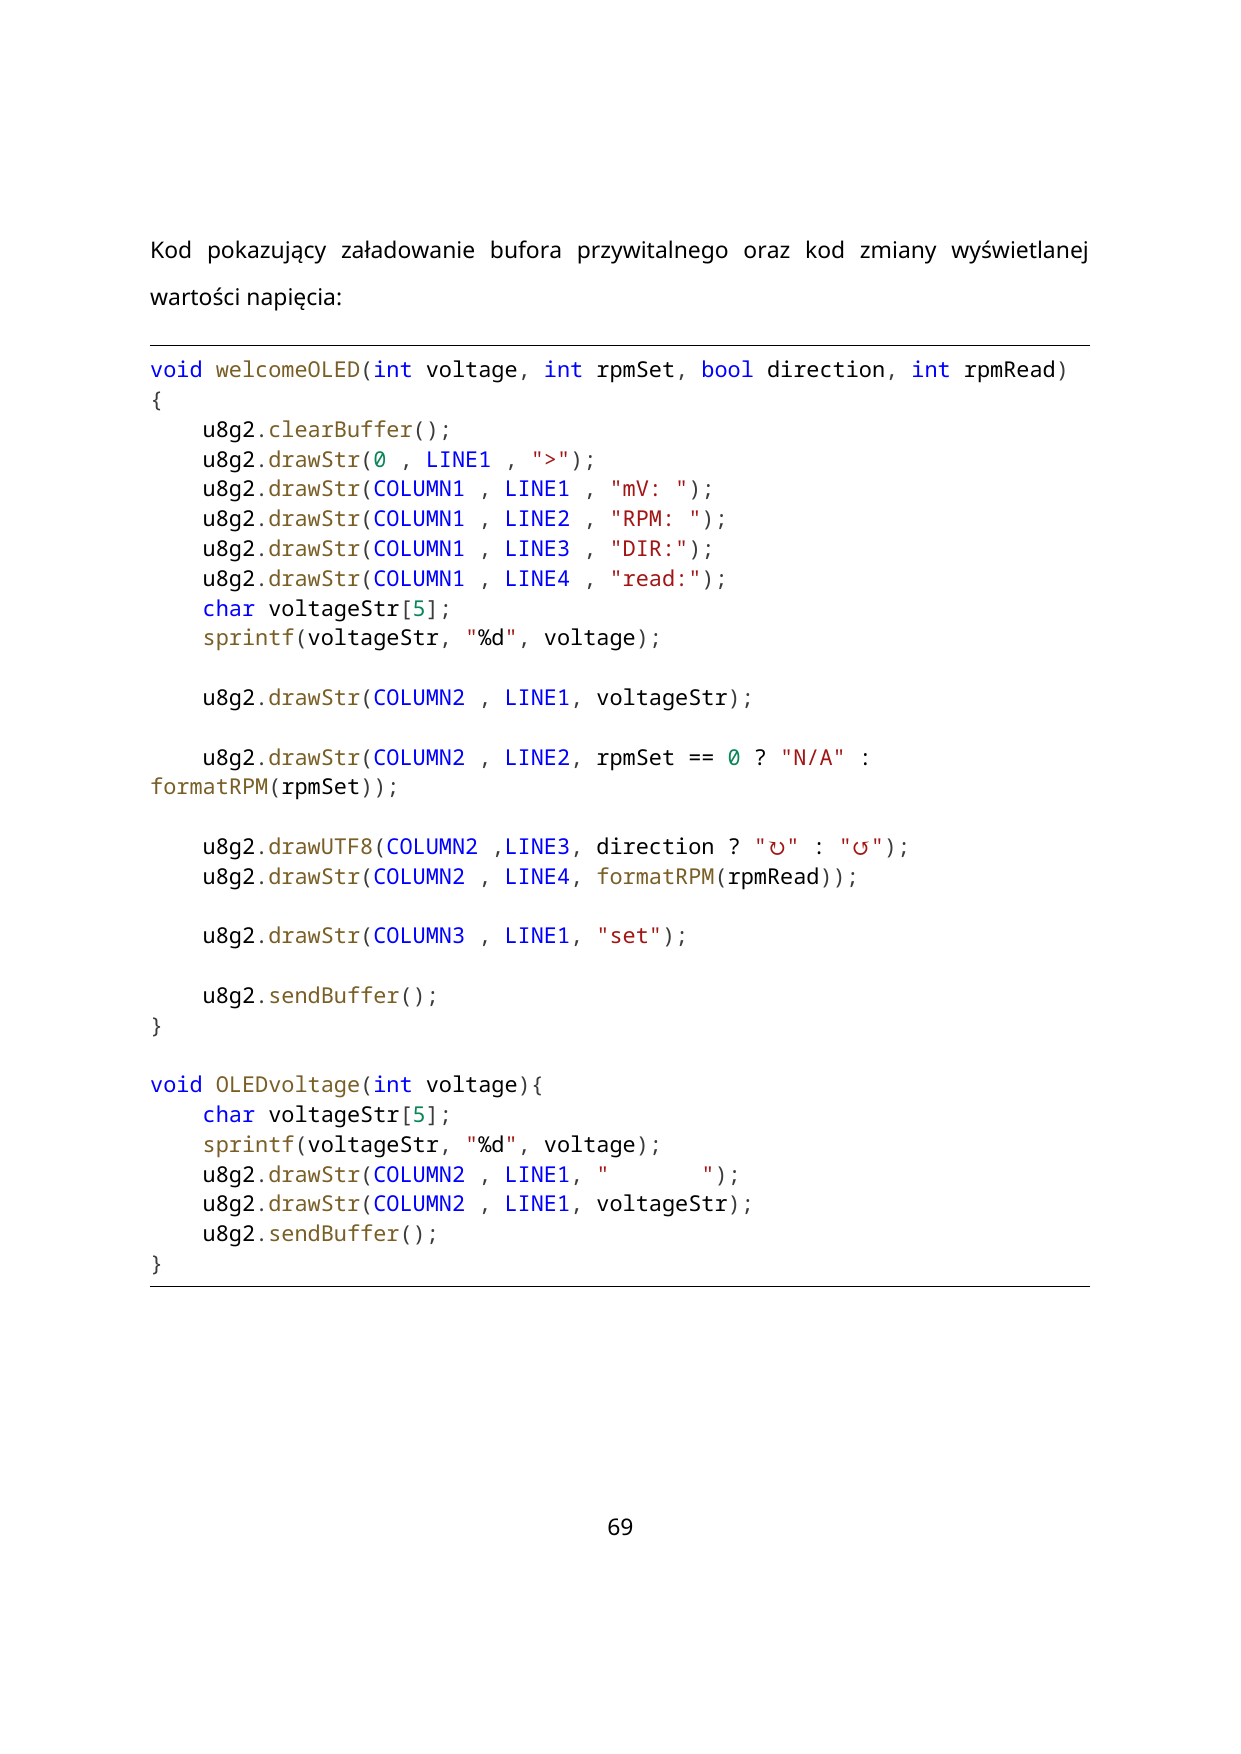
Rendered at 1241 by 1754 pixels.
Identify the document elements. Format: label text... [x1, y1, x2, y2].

text } [150, 1009, 1090, 1069]
text u8g2.drawStr(COLUMN3 , LINE1, "set"); [150, 920, 1090, 950]
text Kod pokazujący załadowanie bufora przywitalnego oraz kod zmiany wyświetlanej wartości napięcia: [150, 234, 1090, 312]
text u8g2.drawStr(COLUMN2 , LINE1, voltageStr); [150, 682, 1090, 712]
text u8g2.drawStr(COLUMN2 , LINE1, voltageStr); [150, 1188, 1090, 1218]
text u8g2.clearBuffer(); [150, 414, 1090, 443]
text void OLEDvoltage(int voltage){ [150, 1069, 1090, 1099]
text u8g2.drawStr(COLUMN1 , LINE4 , "read:"); [150, 563, 1090, 592]
text char voltageStr[5]; [150, 592, 1090, 622]
text u8g2.drawStr(COLUMN1 , LINE1 , "mV: "); [150, 473, 1090, 503]
text char voltageStr[5]; [150, 1099, 1090, 1129]
text sprintf(voltageStr, "%d", voltage); [150, 1129, 1090, 1158]
text u8g2.sendBuffer(); [150, 980, 1090, 1009]
text void welcomeOLED(int voltage, int rpmSet, bool direction, int rpmRead) { [150, 346, 1090, 414]
text u8g2.drawStr(COLUMN1 , LINE2 , "RPM: "); [150, 503, 1090, 533]
text u8g2.drawStr(0 , LINE1 , ">"); [150, 443, 1090, 473]
text u8g2.drawStr(COLUMN2 , LINE2, rpmSet == 0 ? "N/A" : formatRPM(rpmSet)); [150, 741, 1090, 801]
text u8g2.drawStr(COLUMN1 , LINE3 , "DIR:"); [150, 533, 1090, 563]
text sprintf(voltageStr, "%d", voltage); [150, 622, 1090, 652]
text u8g2.drawStr(COLUMN2 , LINE4, formatRPM(rpmRead)); [150, 861, 1090, 890]
text u8g2.drawStr(COLUMN2 , LINE1, " "); [150, 1158, 1090, 1188]
text u8g2.drawUTF8(COLUMN2 ,LINE3, direction ? "↻" : "↺"); [150, 831, 1090, 861]
text } [150, 1238, 1090, 1286]
text u8g2.sendBuffer(); [150, 1218, 1090, 1238]
